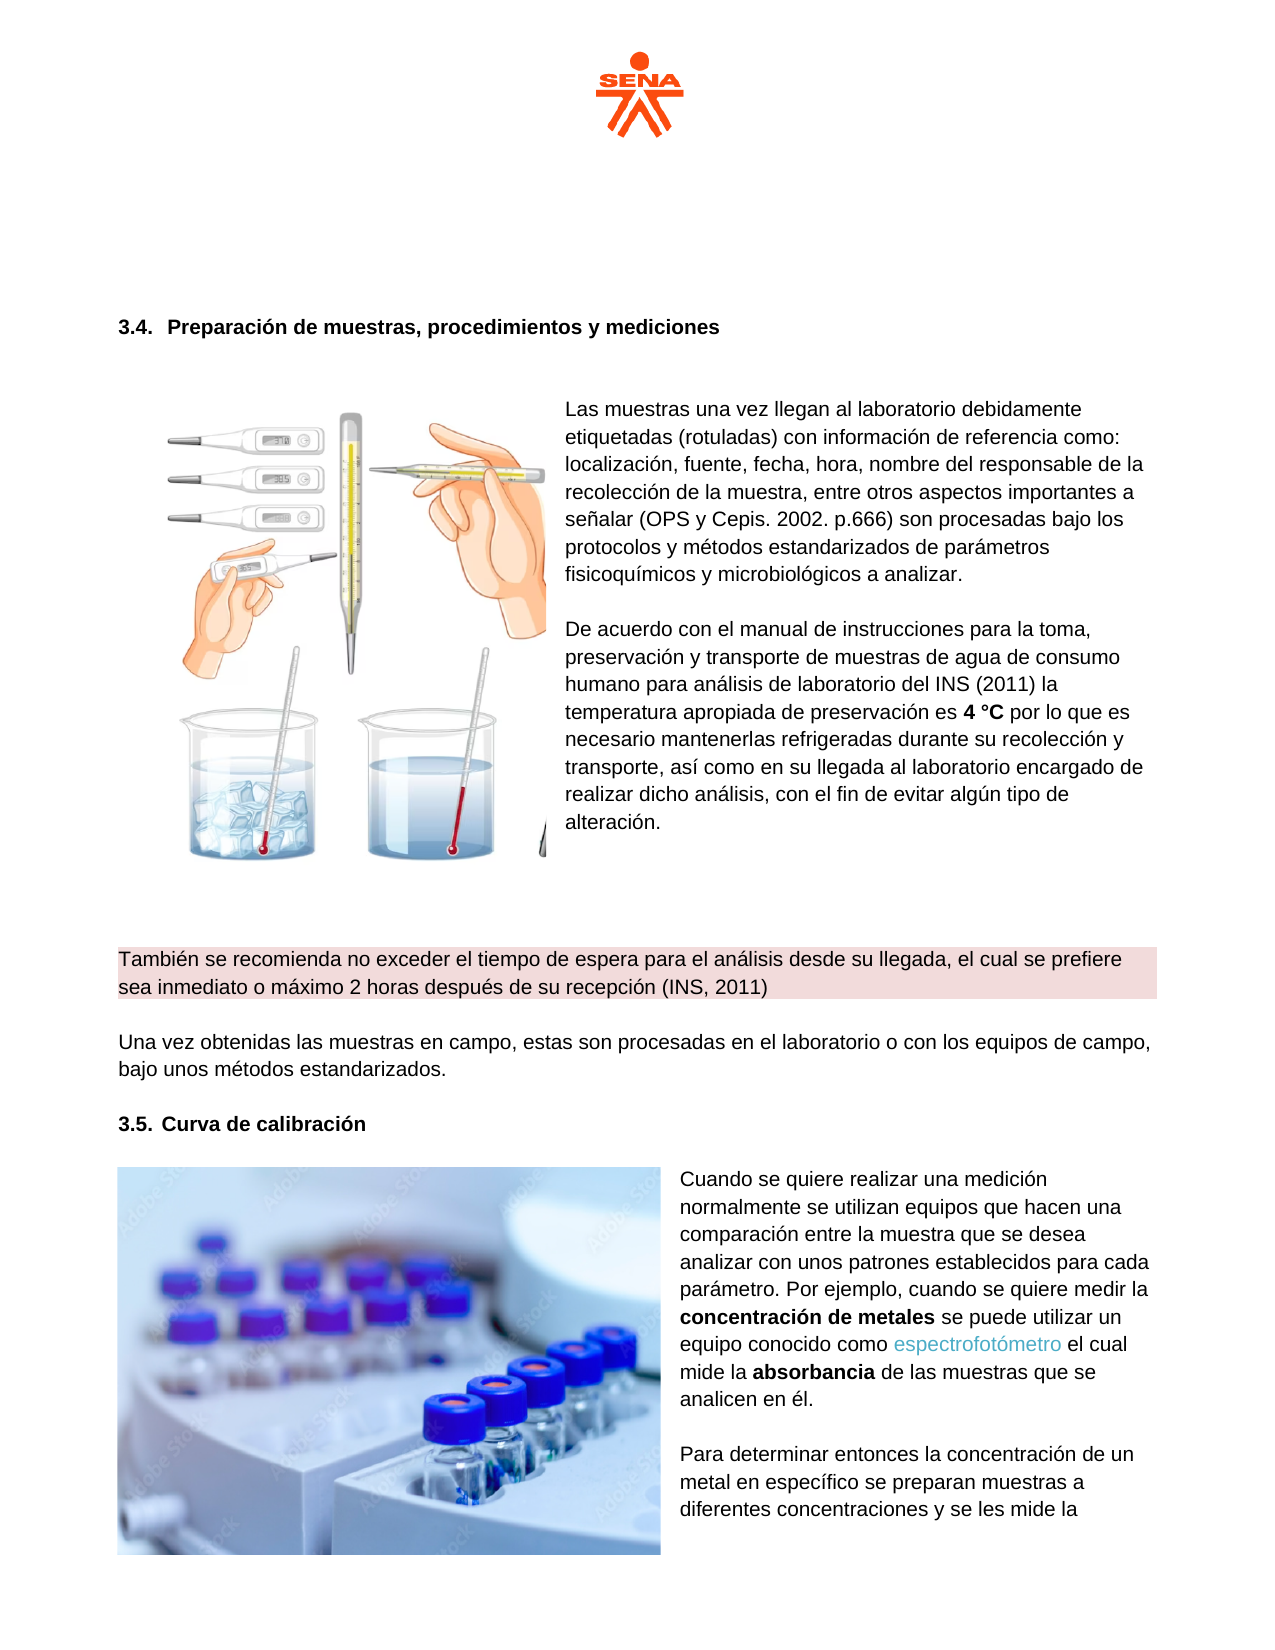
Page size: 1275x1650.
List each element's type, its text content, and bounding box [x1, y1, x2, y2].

text De acuerdo con el manual de instrucciones para la toma, preservación y transporte de muestras de agua de consumo humano para análisis de laboratorio del INS (2011) la temperatura apropiada de preservación es 4 °C por lo que es necesario mantenerlas refrigeradas durante su recolección y transporte, así como en su llegada al laboratorio encargado de realizar dicho análisis, con el fin de evitar algún tipo de alteración. [546, 617, 1157, 834]
text Una vez obtenidas las muestras en campo, estas son procesadas en el laboratorio o con los equipos de campo, bajo unos métodos estandarizados. [118, 1030, 1157, 1081]
text Las muestras una vez llegan al laboratorio debidamente etiquetadas (rotuladas) con información de referencia como: localización, fuente, fecha, hora, nombre del responsable de la recolección de la muestra, entre otros aspectos importantes a señalar (OPS y Cepis. 2002. p.666) son procesadas bajo los protocolos y métodos estandarizados de parámetros fisicoquímicos y microbiológicos a analizar. [546, 397, 1157, 586]
text También se recomienda no exceder el tiempo de espera para el análisis desde su llegada, el cual se prefiere sea inmediato o máximo 2 horas después de su recepción (INS, 2011) [118, 947, 1157, 999]
list Curva de calibración [118, 1112, 1157, 1136]
picture [585, 48, 690, 142]
text Cuando se quiere realizar una medición normalmente se utilizan equipos que hacen una comparación entre la muestra que se desea analizar con unos patrones establecidos para cada parámetro. Por ejemplo, cuando se quiere medir la concentración de metales se puede utilizar un equipo conocido como espectrofotómetro el cual mide la absorbancia de las muestras que se analicen en él. [661, 1167, 1157, 1411]
list Preparación de muestras, procedimientos y mediciones [118, 315, 1157, 339]
picture [117, 1167, 661, 1555]
picture [118, 396, 546, 872]
